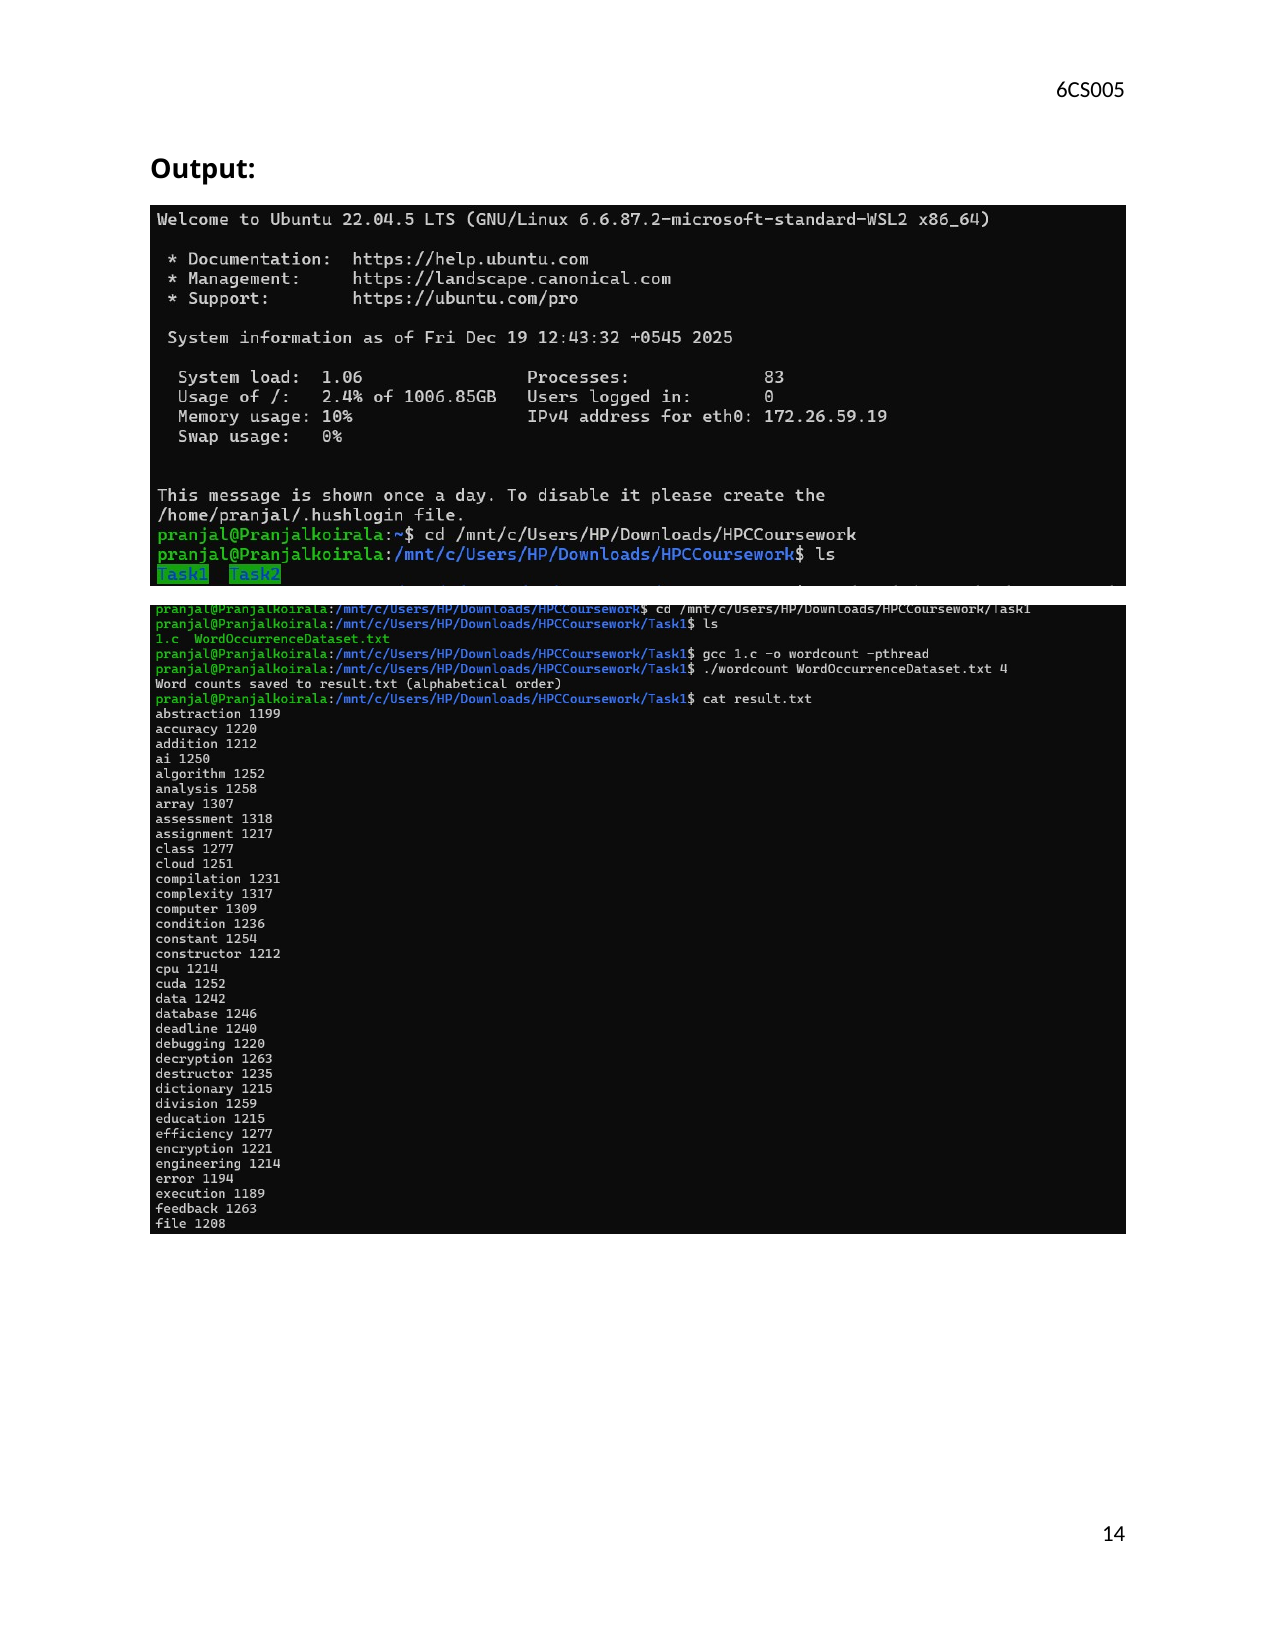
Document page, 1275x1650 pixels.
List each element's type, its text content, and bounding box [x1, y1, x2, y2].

picture [150, 605, 1126, 1234]
picture [150, 205, 1126, 586]
subtitle Output: [150, 150, 1125, 187]
